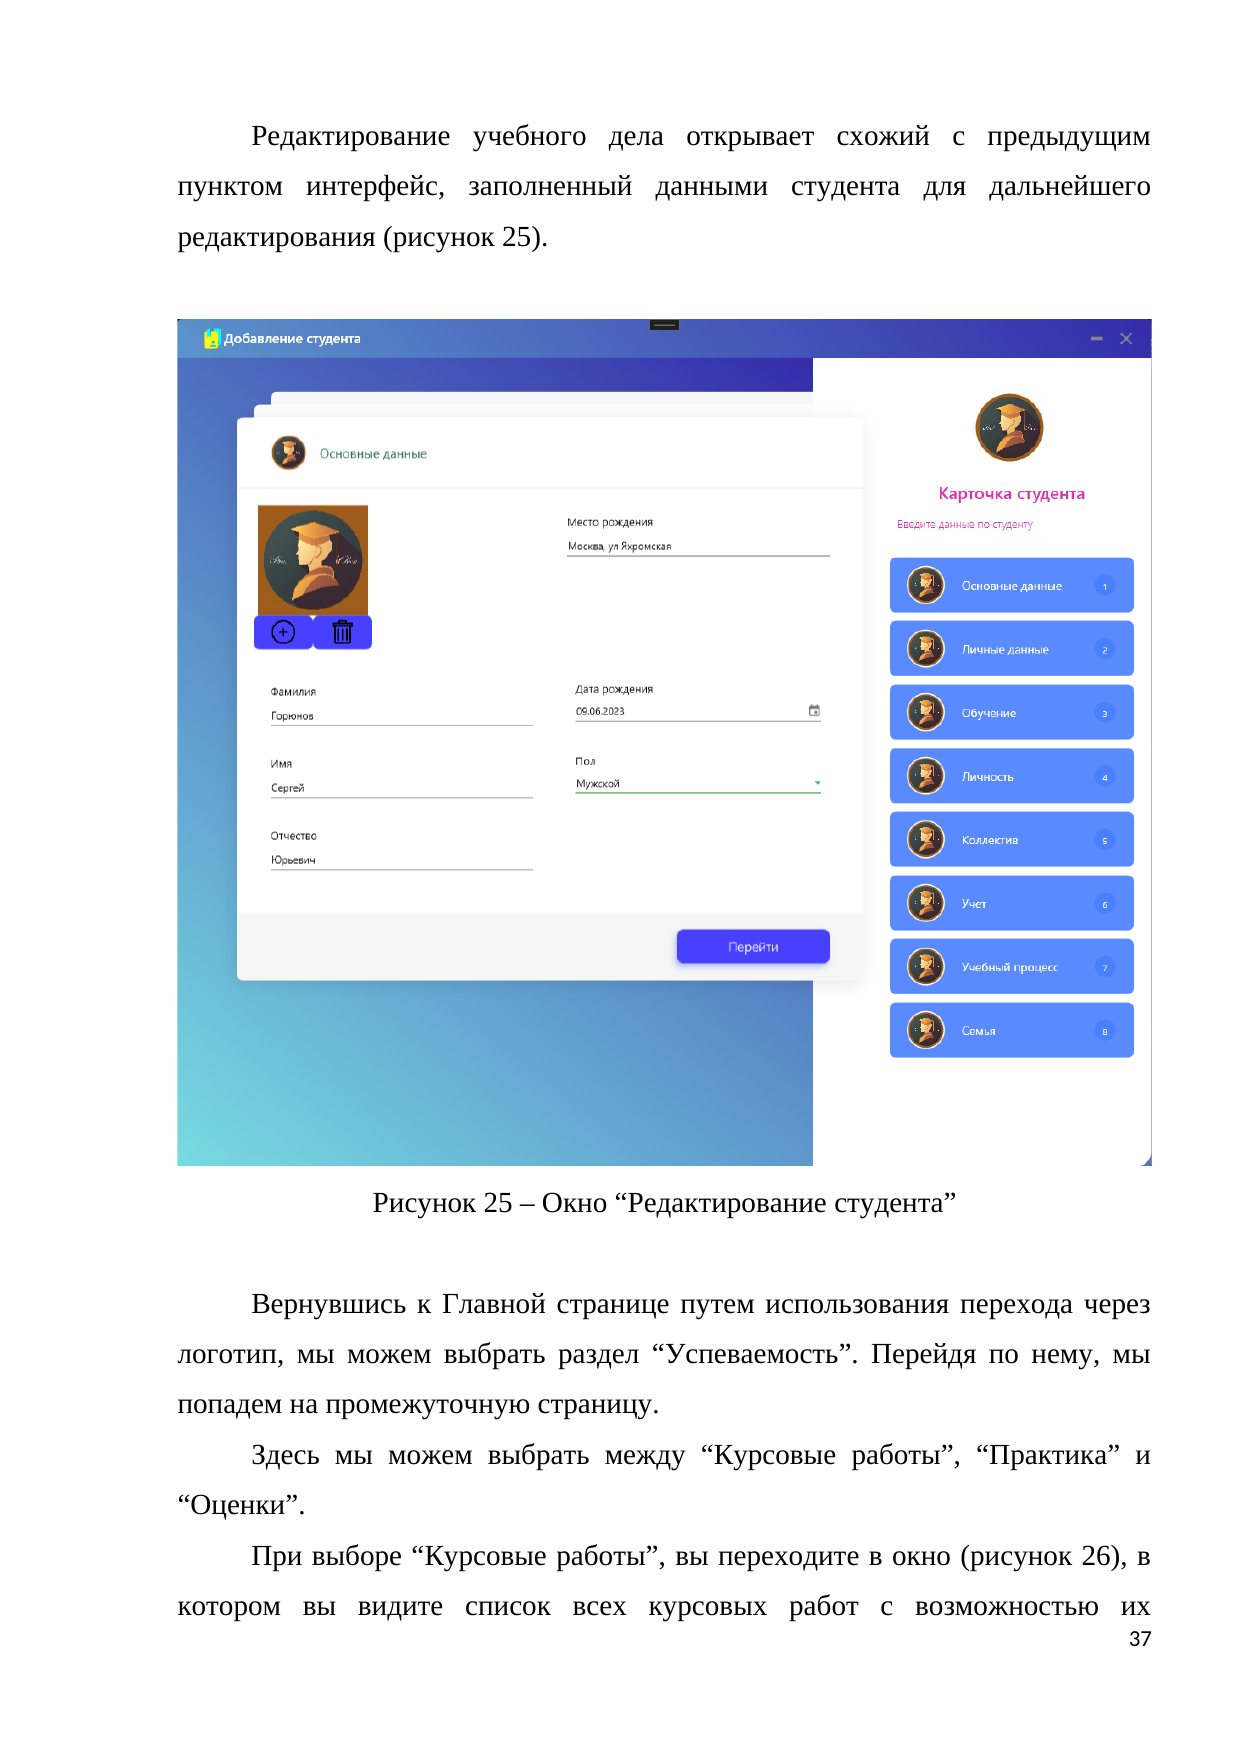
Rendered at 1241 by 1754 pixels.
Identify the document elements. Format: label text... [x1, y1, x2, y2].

text Вернувшись к Главной странице путем использования перехода через логотип, мы можем выбрать раздел “Успеваемость”. Перейдя по нему, мы попадем на промежуточную страницу. [177, 1286, 1152, 1420]
picture [177, 319, 1152, 1166]
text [177, 1538, 1152, 1621]
text Редактирование учебного дела открывает схожий с предыдущим пунктом интерфейс, заполненный данными студента для дальнейшего редактирования (рисунок 25). [177, 118, 1152, 252]
text Рисунок 25 – Окно “Редактирование студента” [177, 1185, 1152, 1219]
text Здесь мы можем выбрать между “Курсовые работы”, “Практика” и “Оценки”. [177, 1437, 1152, 1521]
